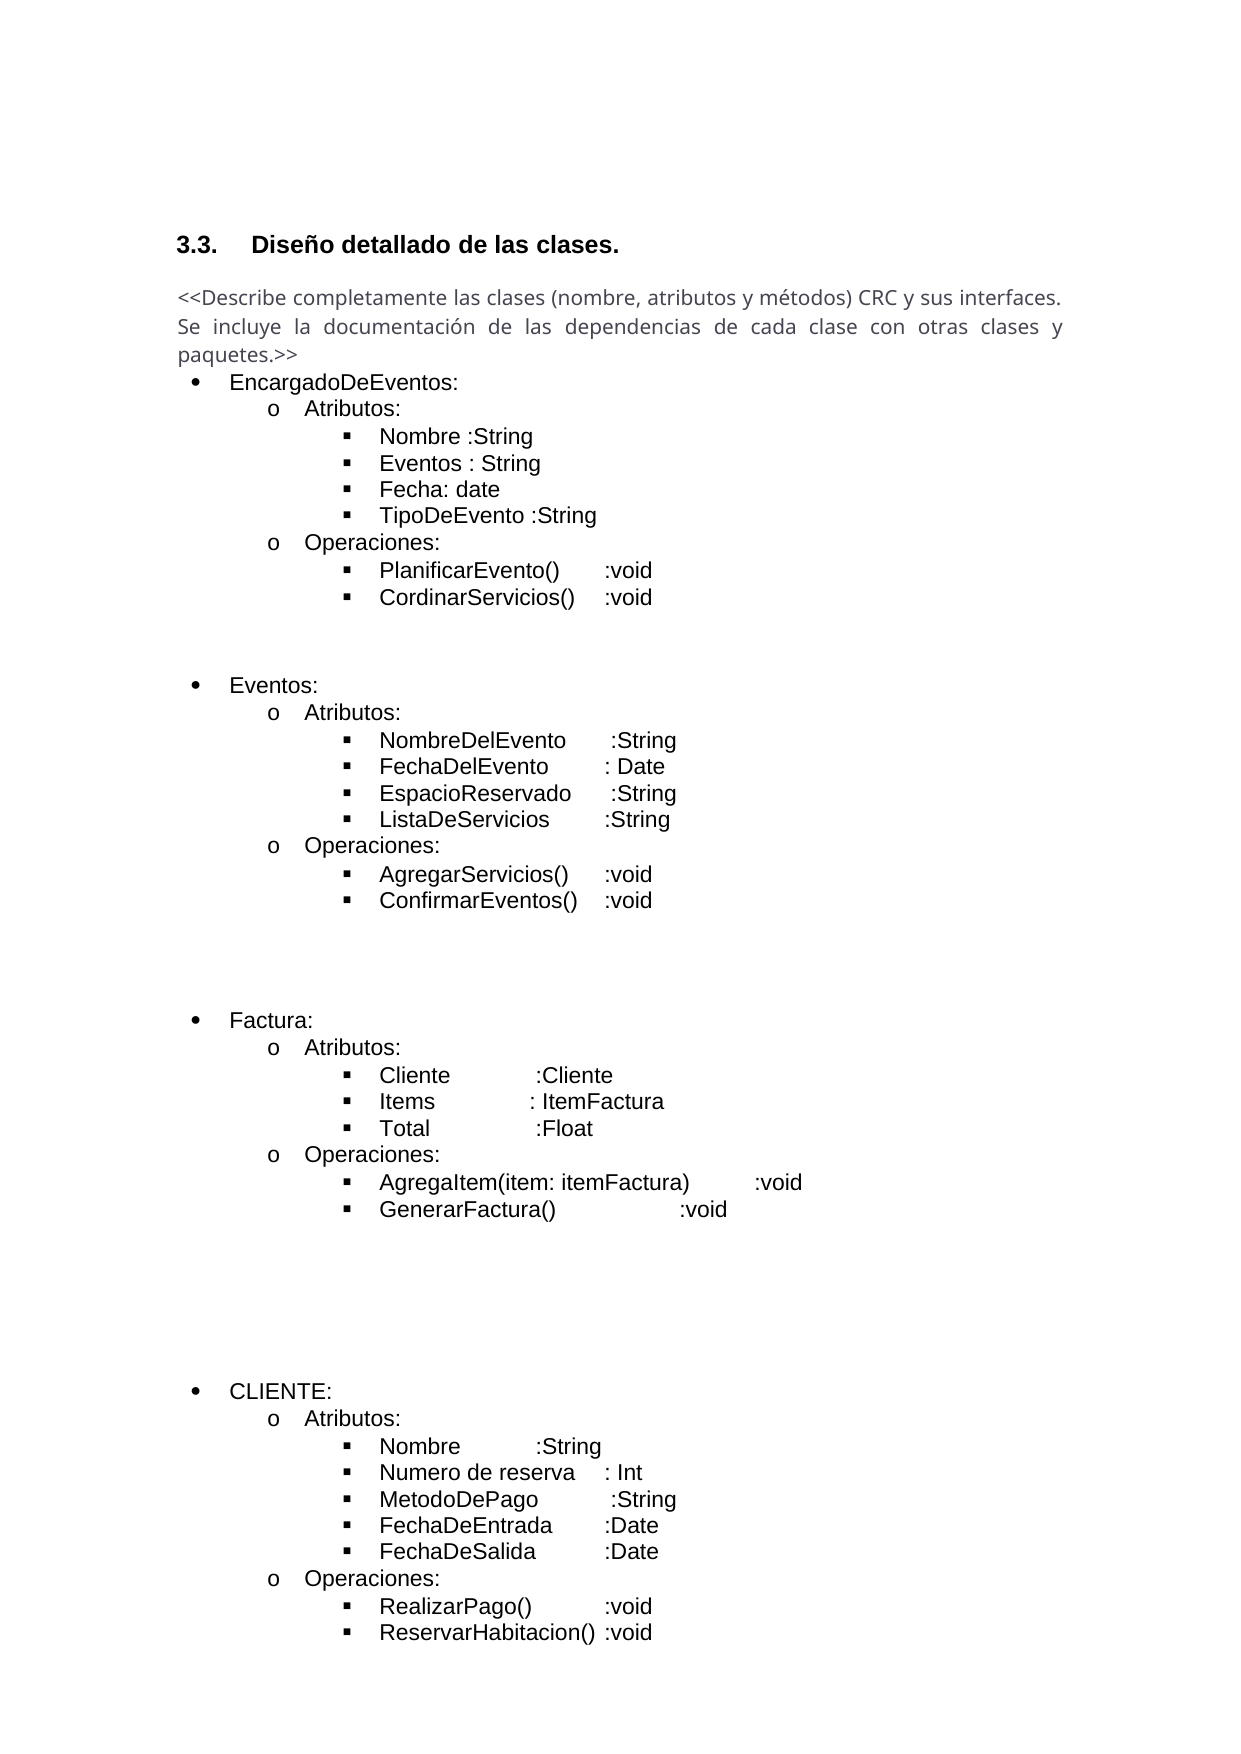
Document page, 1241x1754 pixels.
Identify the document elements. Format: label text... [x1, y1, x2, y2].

list RealizarPago() :void [342, 1593, 1159, 1619]
list FechaDelEvento : Date [342, 753, 1159, 780]
list Fecha: date [342, 476, 1159, 502]
list Operaciones: [267, 1565, 1159, 1593]
list Atributos: [267, 1033, 1159, 1062]
list Operaciones: [267, 832, 1159, 861]
list Total :Float [342, 1114, 1159, 1141]
list Cliente :Cliente [342, 1062, 1159, 1088]
list CordinarServicios() :void [342, 583, 1159, 610]
list Numero de reserva : Int [342, 1459, 1159, 1486]
list EncargadoDeEventos: [192, 369, 1159, 395]
list Nombre :String [342, 423, 1159, 450]
text <<Describe completamente las clases (nombre, atributos y métodos) CRC y sus interfaces. Se incluye la documentación de las dependencias de cada clase con otras clases y paquetes.>> [177, 283, 1063, 369]
list Items : ItemFactura [342, 1088, 1159, 1114]
list Nombre :String [342, 1433, 1159, 1459]
subtitle Diseño detallado de las clases. [176, 230, 1159, 259]
list GenerarFactura() :void [342, 1196, 1159, 1222]
list FechaDeSalida :Date [342, 1538, 1159, 1565]
list CLIENTE: [192, 1378, 1159, 1404]
list ReservarHabitacion() :void [342, 1619, 1159, 1646]
list Eventos : String [342, 450, 1159, 476]
list NombreDelEvento :String [342, 727, 1159, 753]
list Atributos: [267, 395, 1159, 423]
list Atributos: [267, 699, 1159, 727]
list ListaDeServicios :String [342, 806, 1159, 832]
list Atributos: [267, 1404, 1159, 1433]
list AgregaItem(item: itemFactura) :void [342, 1169, 1159, 1196]
list FechaDeEntrada :Date [342, 1512, 1159, 1538]
list AgregarServicios() :void [342, 861, 1159, 887]
list Operaciones: [267, 1141, 1159, 1169]
list Operaciones: [267, 529, 1159, 557]
list PlanificarEvento() :void [342, 557, 1159, 583]
list Factura: [192, 1007, 1159, 1033]
list MetodoDePago :String [342, 1486, 1159, 1512]
list ConfirmarEventos() :void [342, 887, 1159, 913]
list EspacioReservado :String [342, 780, 1159, 806]
list TipoDeEvento :String [342, 502, 1159, 529]
list Eventos: [192, 672, 1159, 699]
